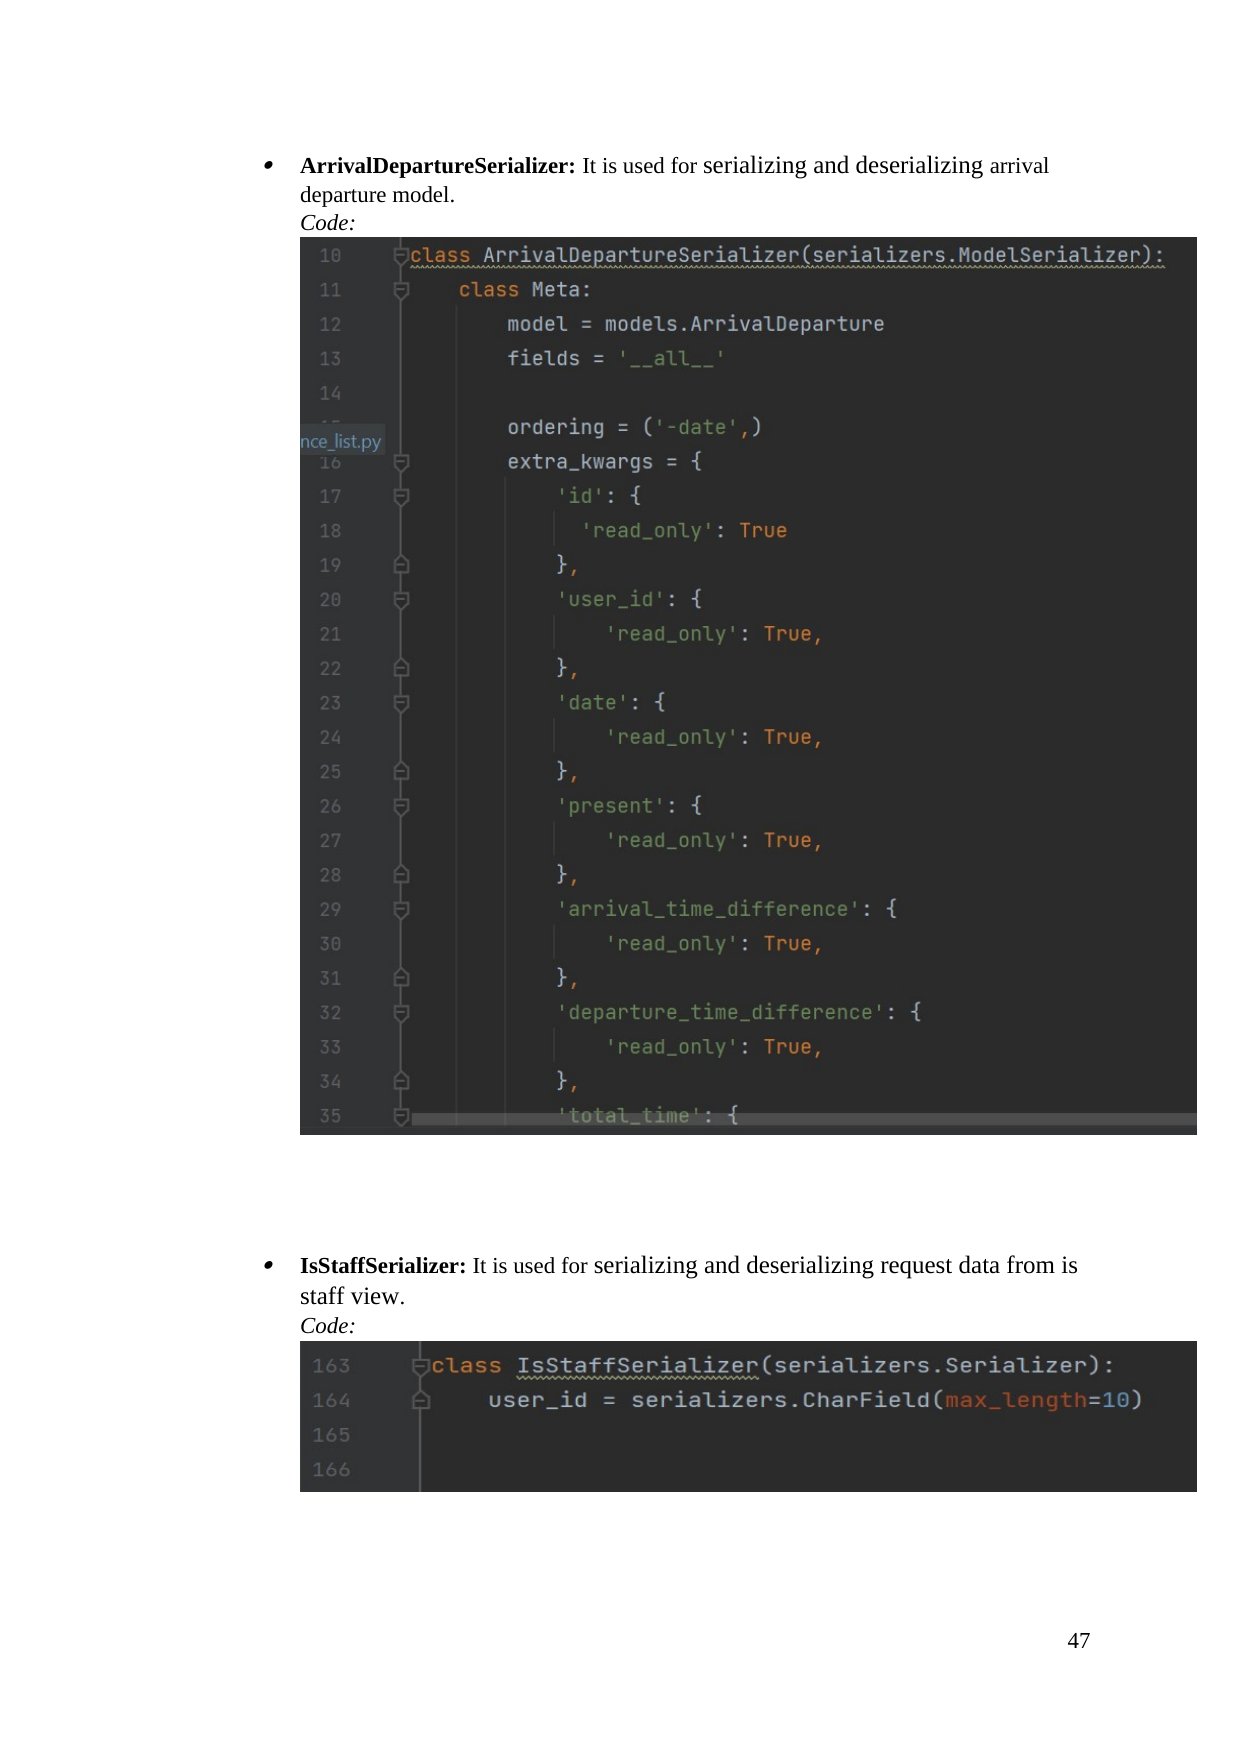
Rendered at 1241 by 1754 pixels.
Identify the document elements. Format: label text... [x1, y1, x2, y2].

picture [300, 1341, 1197, 1492]
list Code: [300, 1312, 1090, 1339]
list ArrivalDepartureSerializer: It is used for serializing and deserializing arrival departure model. [262, 150, 1090, 207]
list Code: [300, 209, 1090, 236]
picture [300, 237, 1197, 1135]
list IsStaffSerializer: It is used for serializing and deserializing request data from is staff view. [262, 1250, 1090, 1310]
